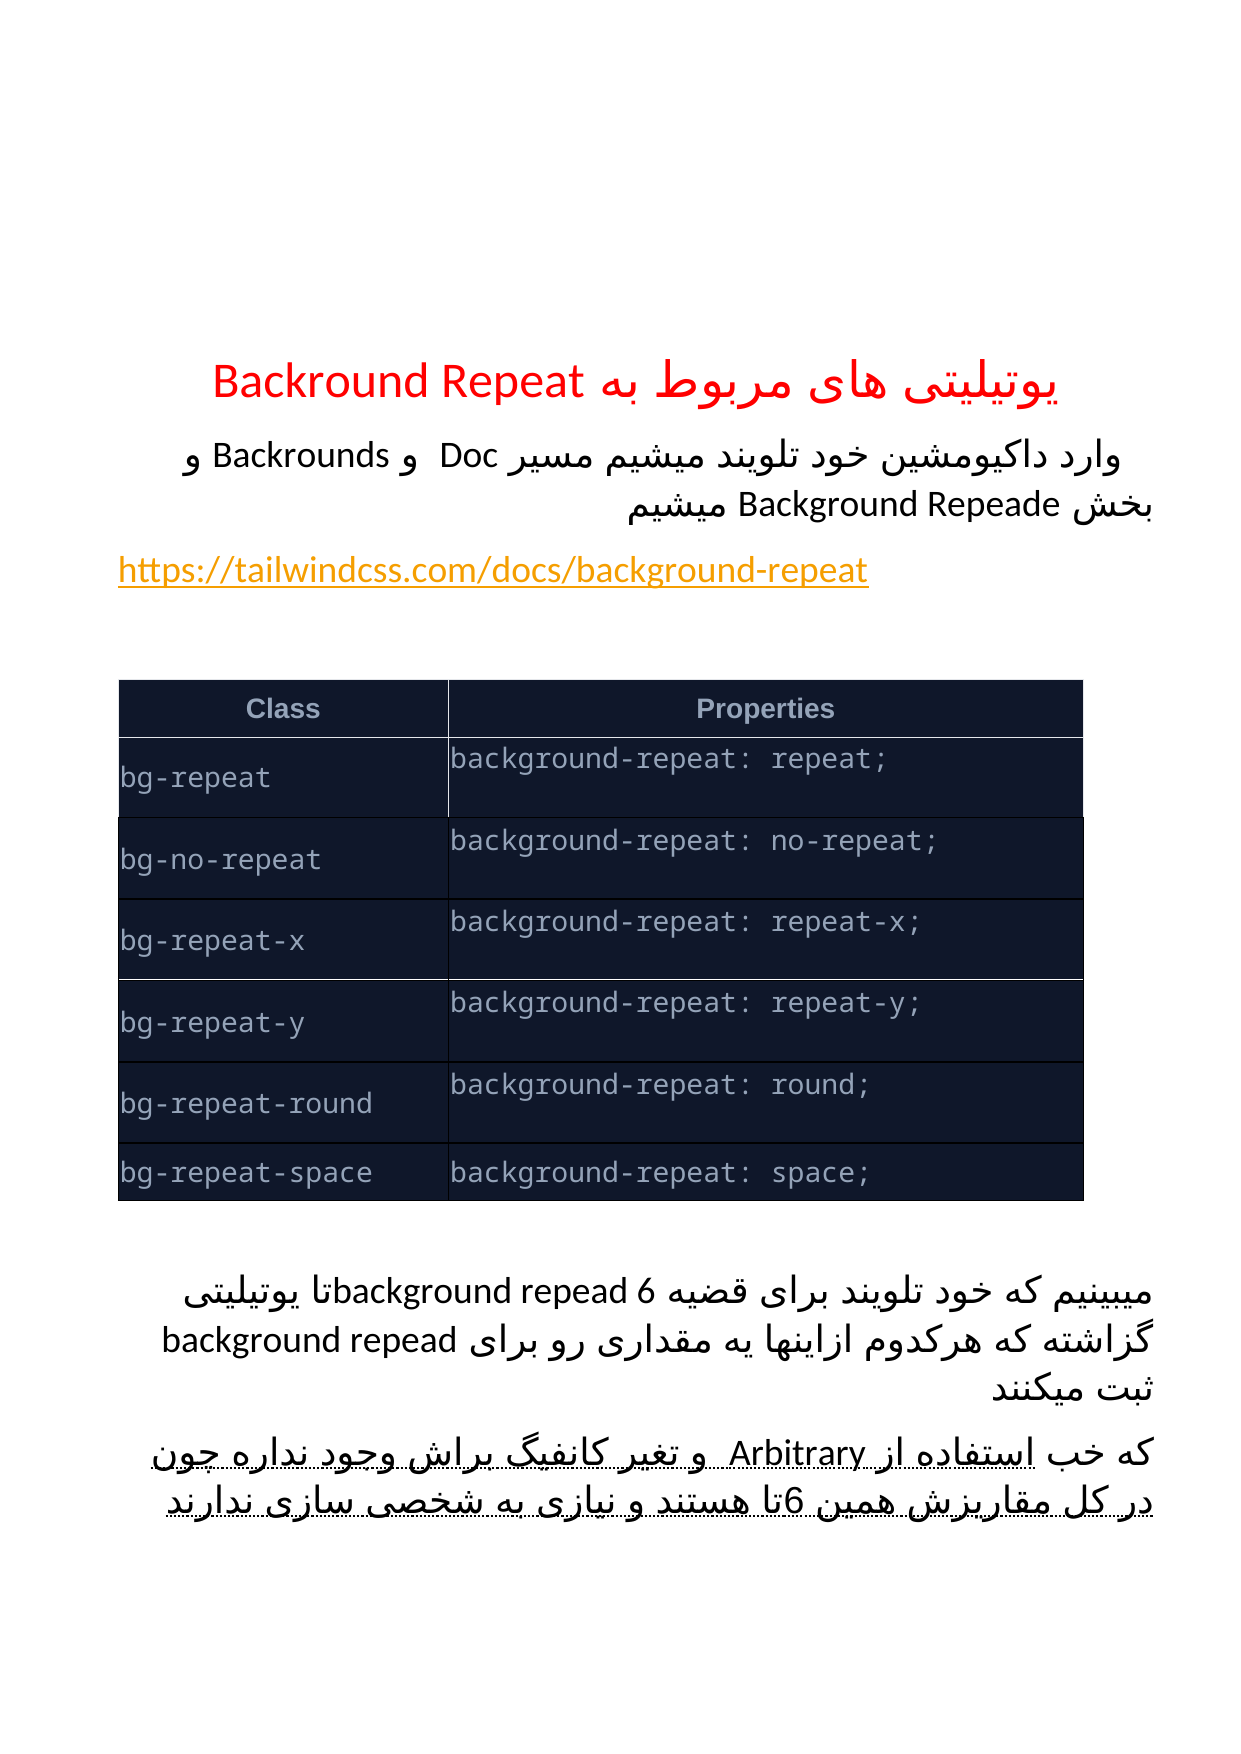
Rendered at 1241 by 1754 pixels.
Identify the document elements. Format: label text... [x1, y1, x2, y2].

text یوتیلیتی های مربوط به Backround Repeat [118, 348, 1154, 409]
table_cell background-repeat: repeat-y; [449, 981, 1083, 1061]
text وارد داکیومشین خود تلویند میشیم مسیر Doc و Backrounds و بخش Background Repeade میشیم [118, 431, 1154, 526]
table_cell bg-no-repeat [119, 818, 448, 898]
text که خب استفاده از Arbitrary و تغیر کانفیگ براش وجود نداره چون در کل مقاریزش همین 6تا هستند و نیازی به شخصی سازی ندارند [118, 1429, 1154, 1521]
table_cell bg-repeat [119, 738, 448, 817]
text میبینیم که خود تلویند برای قضیه background repead 6تا یوتیلیتی گزاشته که هرکدوم ازاینها یه مقداری رو برای background repead ثبت میکنند [118, 1267, 1154, 1408]
table_cell bg-repeat-x [119, 900, 448, 979]
table_cell background-repeat: no-repeat; [449, 818, 1083, 898]
table_cell bg-repeat-round [119, 1063, 448, 1142]
table_cell bg-repeat-space [119, 1144, 448, 1200]
table_cell bg-repeat-y [119, 981, 448, 1061]
table_cell background-repeat: repeat; [449, 738, 1083, 817]
text https://tailwindcss.com/docs/background-repeat [118, 546, 1154, 592]
table_header Properties [449, 680, 1083, 737]
table_cell background-repeat: round; [449, 1063, 1083, 1142]
table_cell background-repeat: repeat-x; [449, 900, 1083, 979]
table_header Class [119, 680, 448, 737]
table_cell background-repeat: space; [449, 1144, 1083, 1200]
